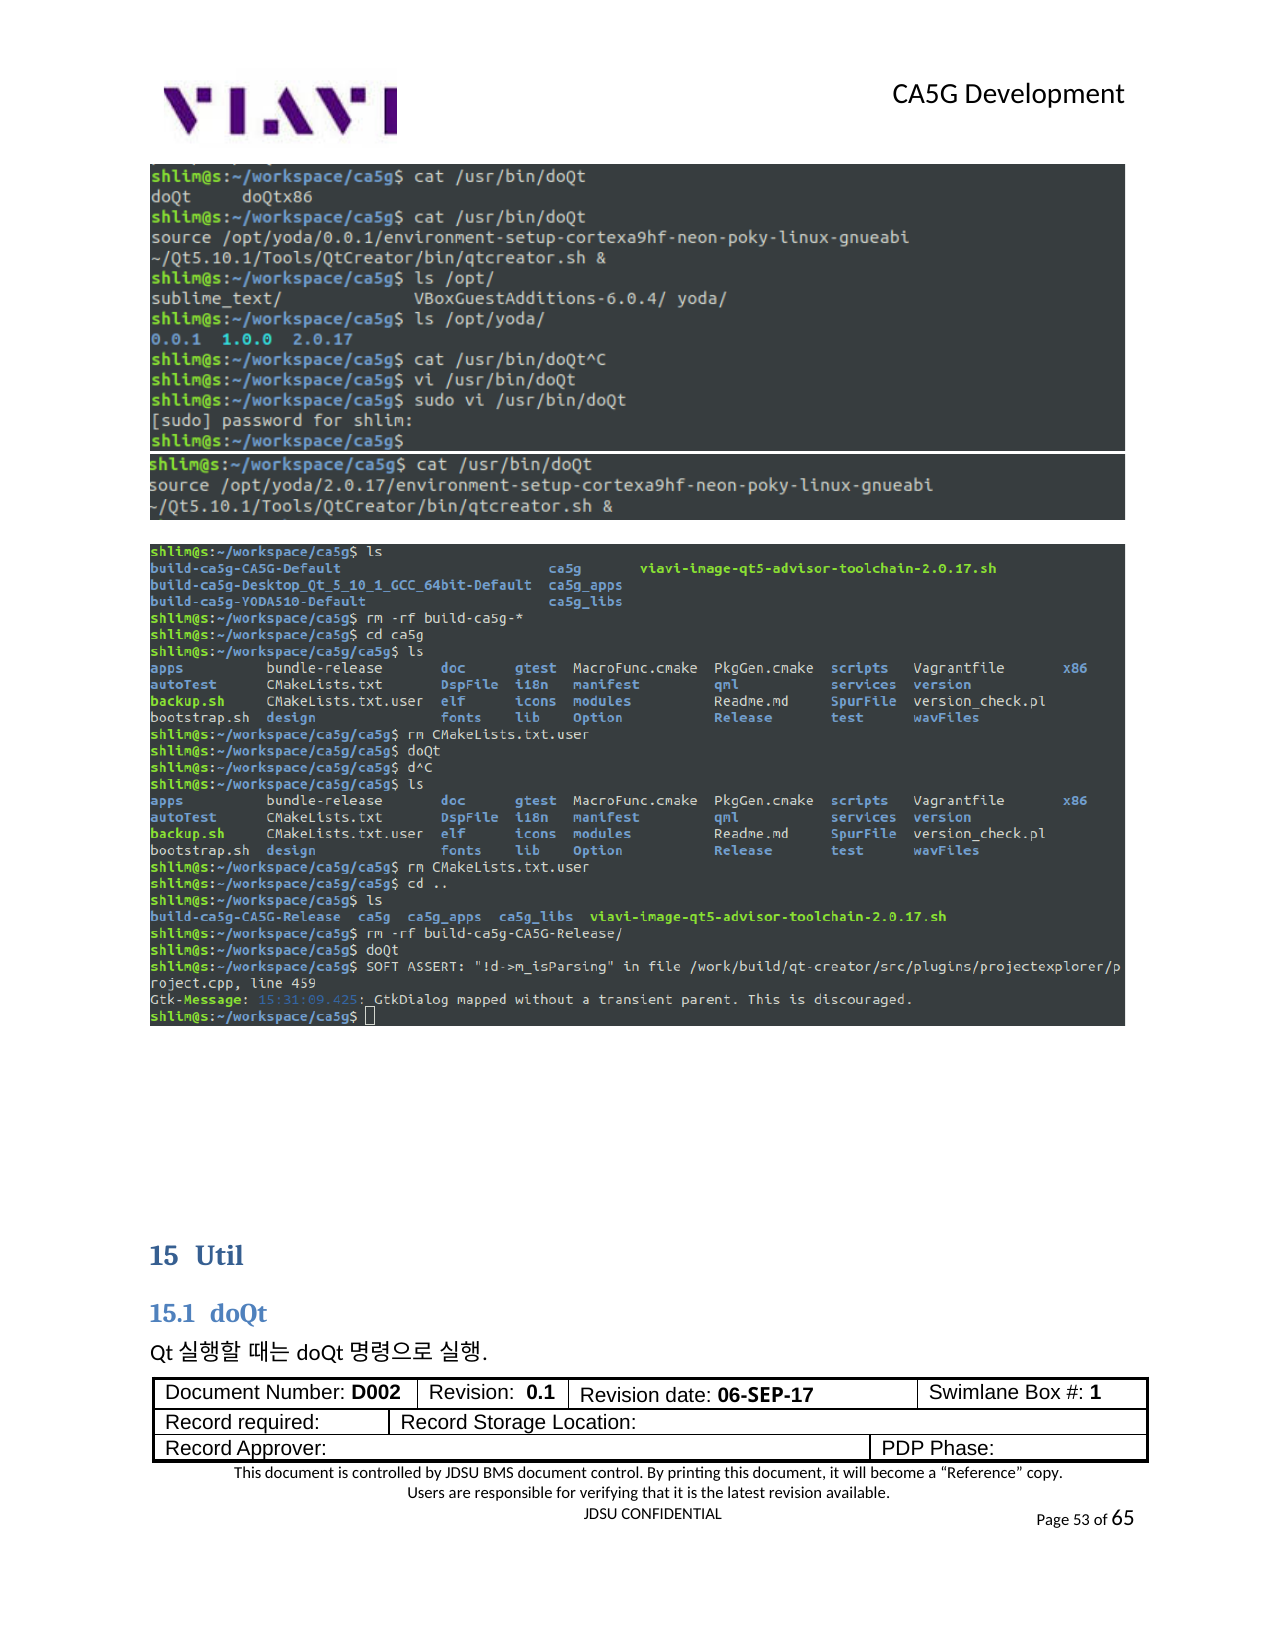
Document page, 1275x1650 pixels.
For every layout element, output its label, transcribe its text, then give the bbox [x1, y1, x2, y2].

text Qt 실행할 때는 doQt 명령으로 실행. [150, 1334, 1125, 1367]
picture [150, 454, 1125, 520]
picture [150, 544, 1125, 1026]
picture [162, 68, 397, 146]
subtitle doQt [150, 1298, 1125, 1329]
subtitle Util [150, 1239, 1125, 1272]
picture [150, 164, 1125, 451]
